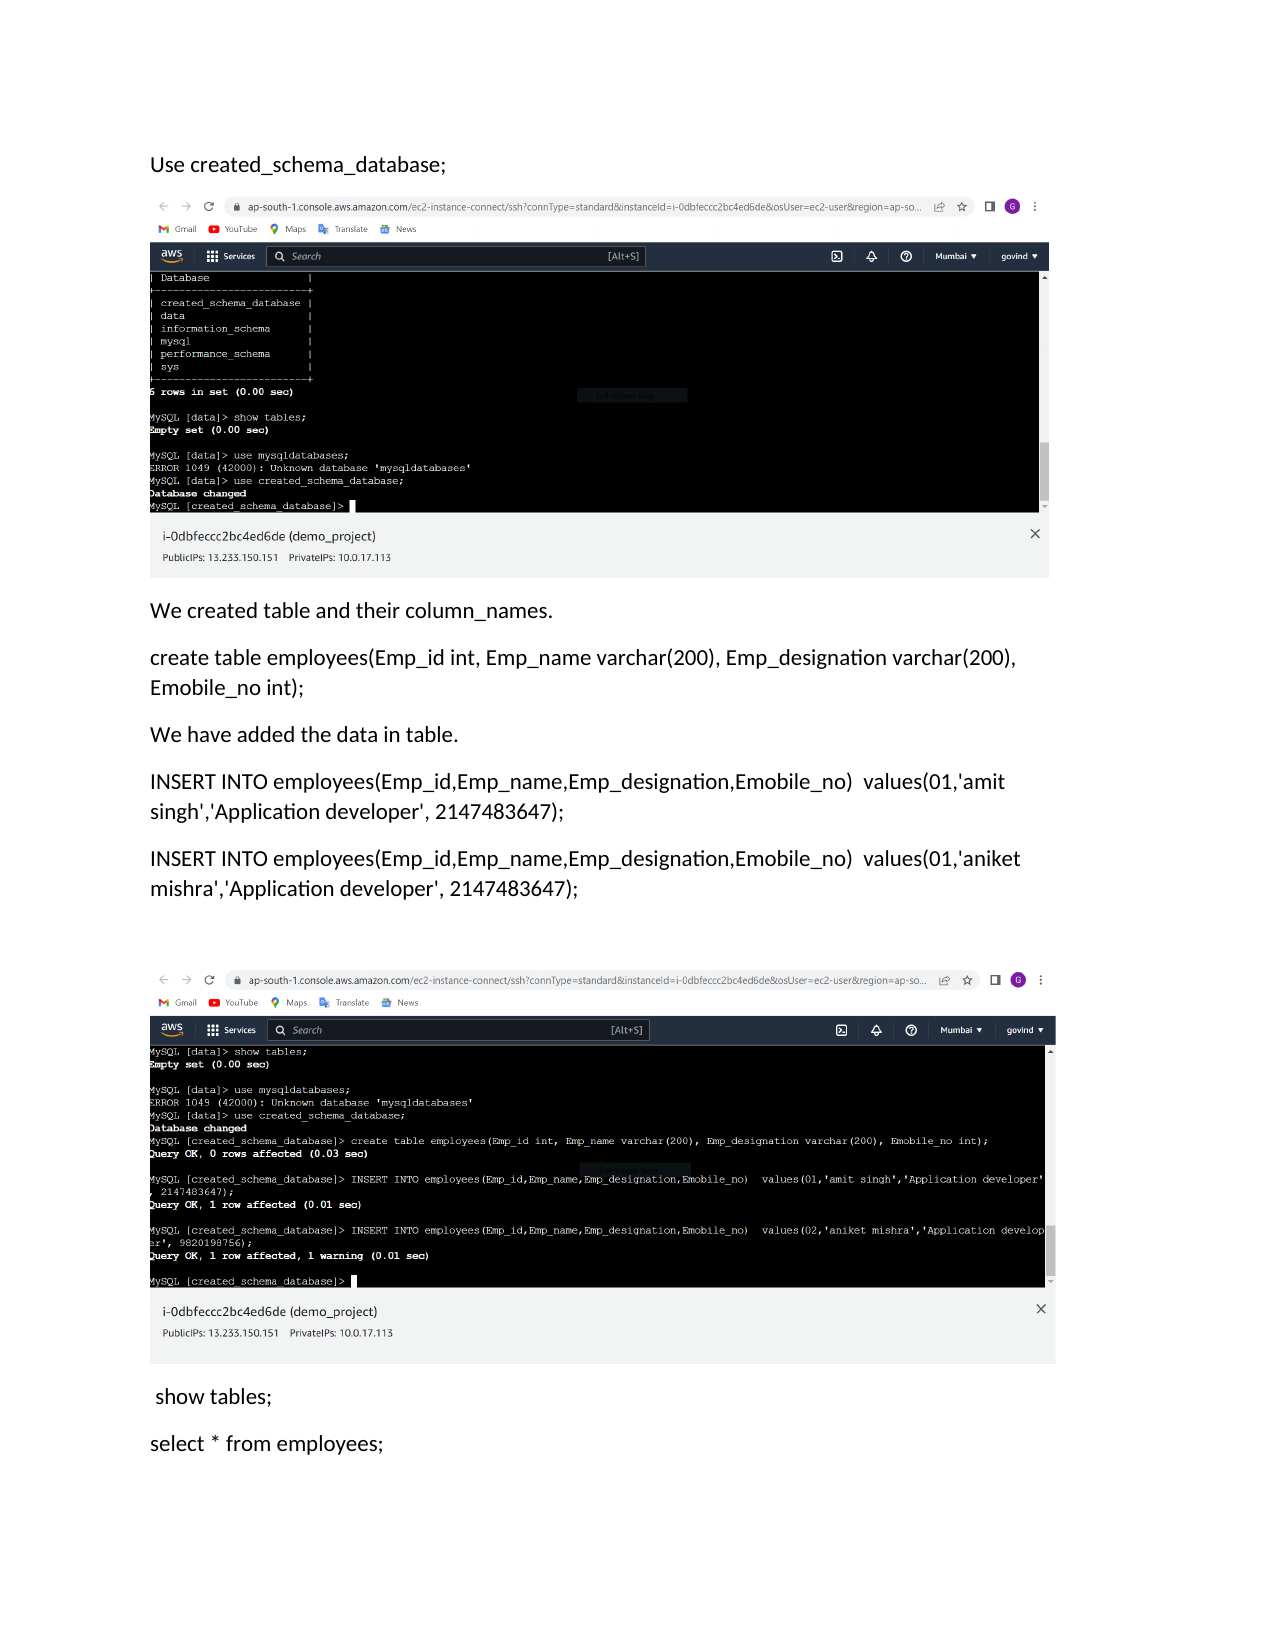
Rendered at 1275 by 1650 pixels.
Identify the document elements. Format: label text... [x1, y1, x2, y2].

text We have added the data in table. [150, 720, 1125, 748]
text select * from employees; [150, 1429, 1125, 1457]
picture [150, 968, 1056, 1364]
picture [150, 196, 1049, 578]
text INSERT INTO employees(Emp_id,Emp_name,Emp_designation,Emobile_no) values(01,'aniket mishra','Application developer', 2147483647); [150, 844, 1125, 902]
text INSERT INTO employees(Emp_id,Emp_name,Emp_designation,Emobile_no) values(01,'amit singh','Application developer', 2147483647); [150, 767, 1125, 825]
text show tables; [150, 1382, 1125, 1410]
text create table employees(Emp_id int, Emp_name varchar(200), Emp_designation varchar(200), Emobile_no int); [150, 643, 1125, 701]
text Use created_schema_database; [150, 150, 1125, 178]
text We created table and their column_names. [150, 596, 1125, 624]
